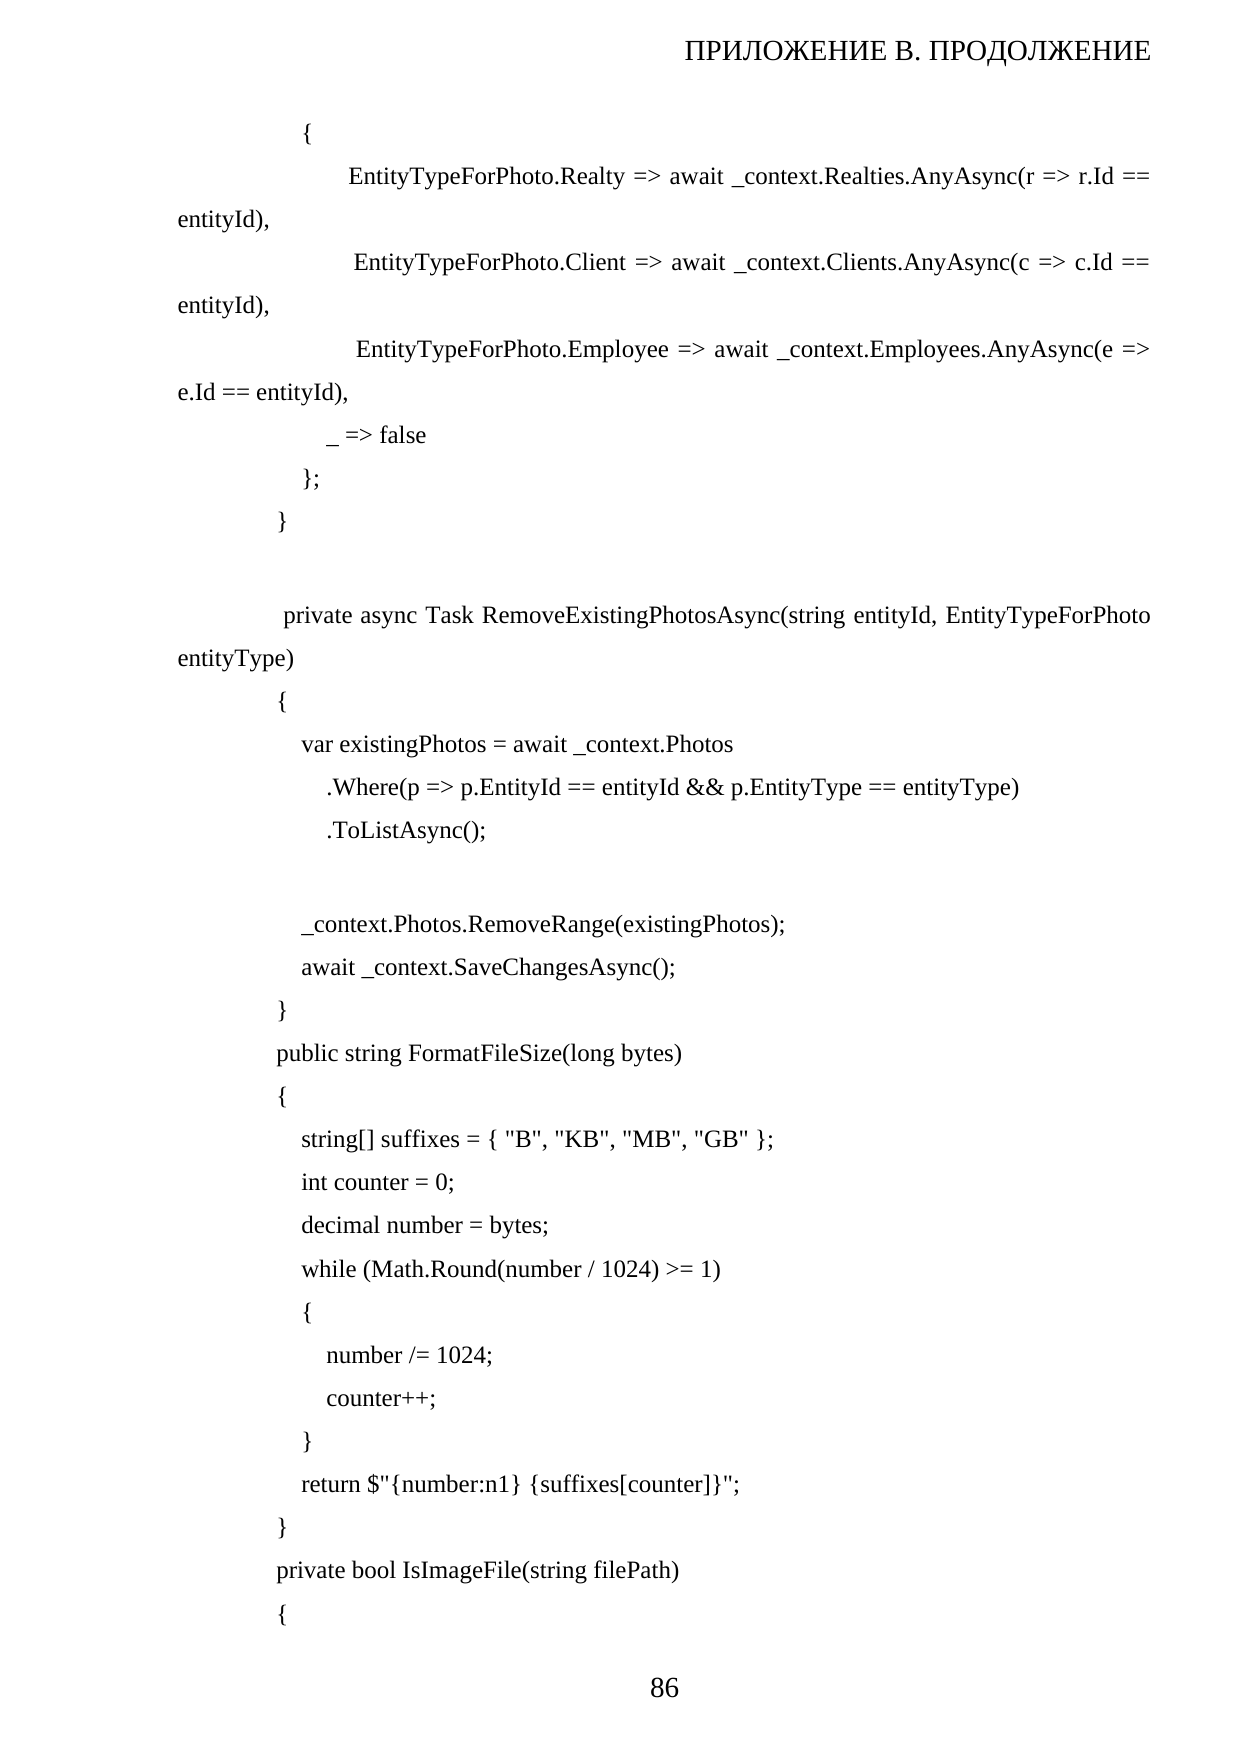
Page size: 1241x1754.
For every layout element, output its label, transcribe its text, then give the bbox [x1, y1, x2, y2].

text } [177, 1512, 1152, 1541]
text .ToListAsync(); [177, 815, 1152, 844]
text { [177, 1599, 1152, 1627]
text return $"{number:n1} {suffixes[counter]}"; [177, 1469, 1152, 1498]
text _ => false [177, 420, 1152, 449]
text { [177, 1297, 1152, 1326]
text await _context.SaveChangesAsync(); [177, 952, 1152, 981]
text } [177, 1426, 1152, 1455]
text decimal number = bytes; [177, 1211, 1152, 1239]
text var existingPhotos = await _context.Photos [177, 729, 1152, 758]
text EntityTypeForPhoto.Client => await _context.Clients.AnyAsync(c => c.Id == entityId), [177, 247, 1152, 319]
text private bool IsImageFile(string filePath) [177, 1556, 1152, 1584]
text { [177, 686, 1152, 715]
text EntityTypeForPhoto.Realty => await _context.Realties.AnyAsync(r => r.Id == entityId), [177, 161, 1152, 233]
text counter++; [177, 1383, 1152, 1412]
text EntityTypeForPhoto.Employee => await _context.Employees.AnyAsync(e => e.Id == entityId), [177, 334, 1152, 406]
text .Where(p => p.EntityId == entityId && p.EntityType == entityType) [177, 772, 1152, 801]
text _context.Photos.RemoveRange(existingPhotos); [177, 909, 1152, 937]
text } [177, 506, 1152, 535]
text private async Task RemoveExistingPhotosAsync(string entityId, EntityTypeForPhoto entityType) [177, 600, 1152, 672]
text }; [177, 463, 1152, 492]
text public string FormatFileSize(long bytes) [177, 1038, 1152, 1067]
text while (Math.Round(number / 1024) >= 1) [177, 1254, 1152, 1282]
text int counter = 0; [177, 1167, 1152, 1196]
text string[] suffixes = { "B", "KB", "MB", "GB" }; [177, 1124, 1152, 1153]
text number /= 1024; [177, 1340, 1152, 1369]
text { [177, 118, 1152, 147]
text { [177, 1081, 1152, 1110]
text } [177, 995, 1152, 1024]
